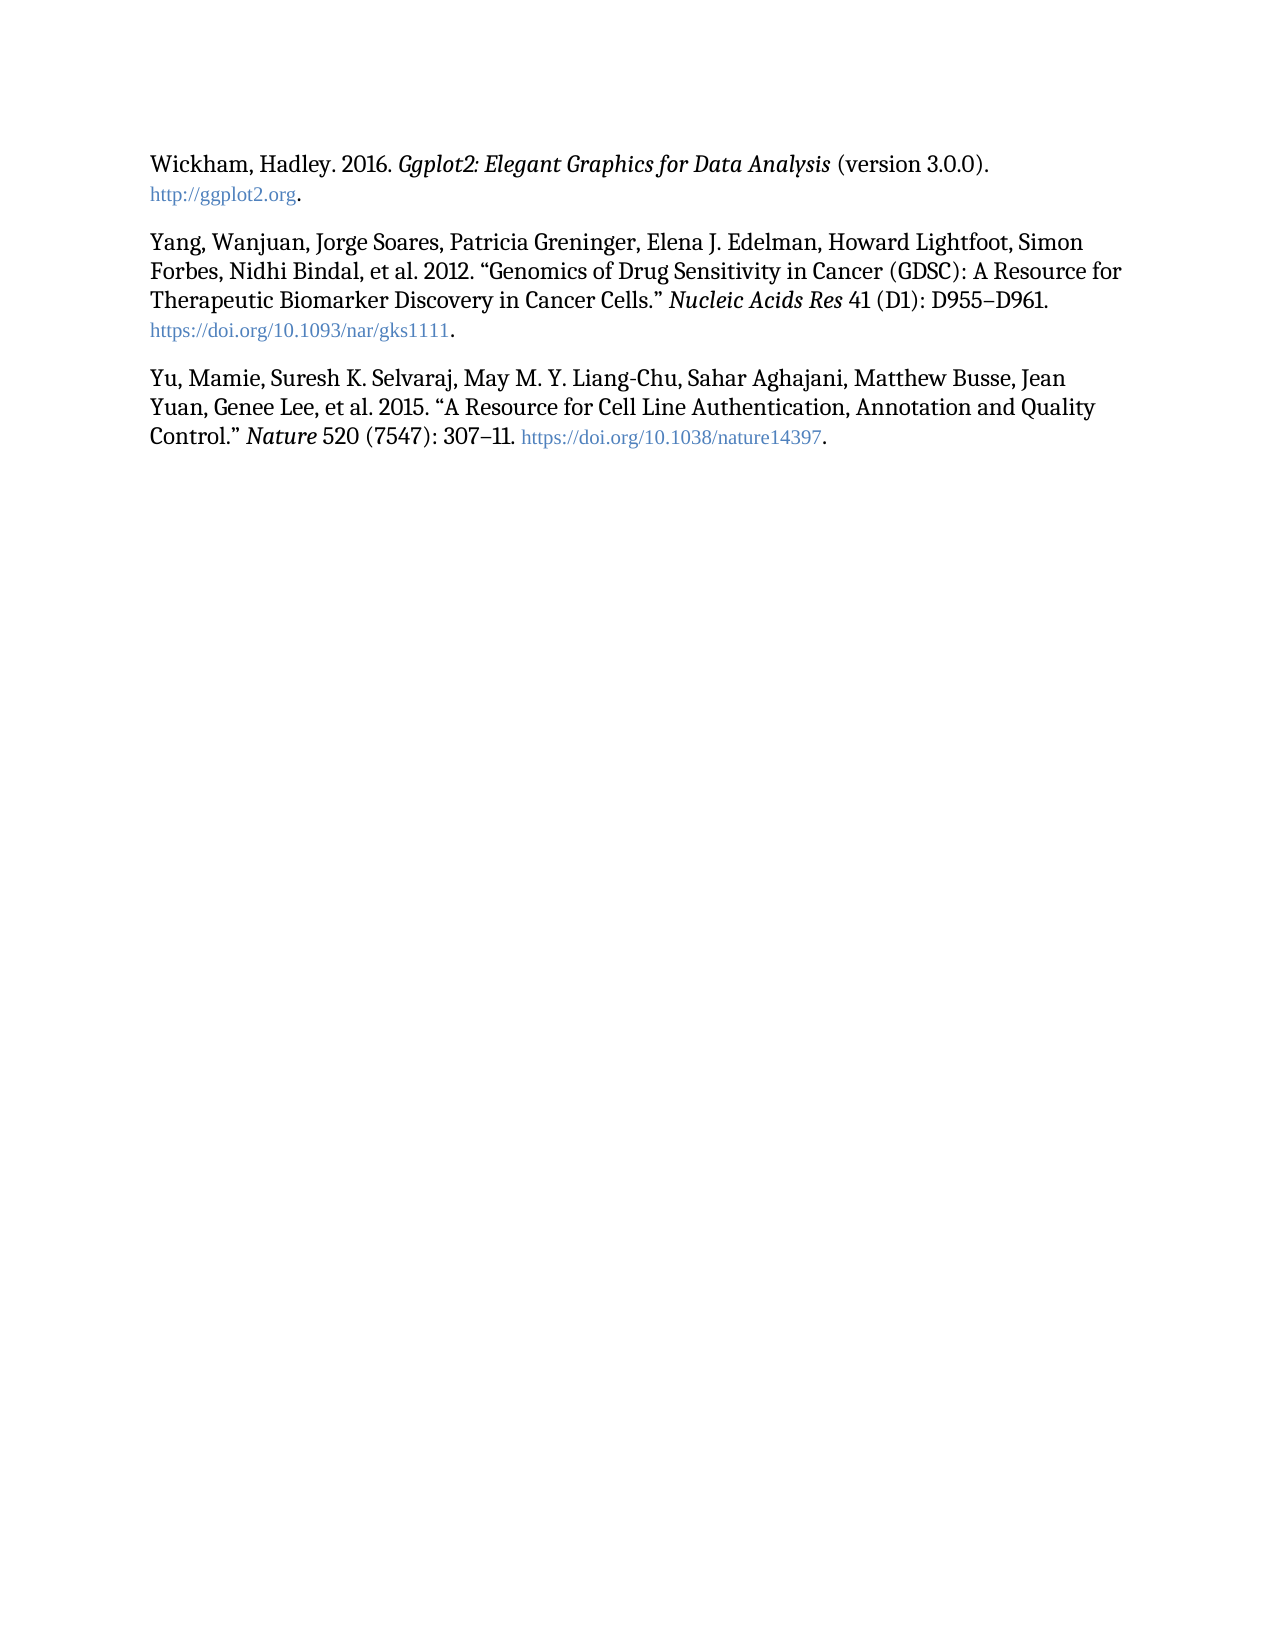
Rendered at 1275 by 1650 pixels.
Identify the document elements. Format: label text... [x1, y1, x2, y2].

text Yang, Wanjuan, Jorge Soares, Patricia Greninger, Elena J. Edelman, Howard Lightfoot, Simon Forbes, Nidhi Bindal, et al. 2012. “Genomics of Drug Sensitivity in Cancer (GDSC): A Resource for Therapeutic Biomarker Discovery in Cancer Cells.” Nucleic Acids Res 41 (D1): D955–D961. https://doi.org/10.1093/nar/gks1111. [150, 228, 1125, 343]
text Yu, Mamie, Suresh K. Selvaraj, May M. Y. Liang-Chu, Sahar Aghajani, Matthew Busse, Jean Yuan, Genee Lee, et al. 2015. “A Resource for Cell Line Authentication, Annotation and Quality Control.” Nature 520 (7547): 307–11. https://doi.org/10.1038/nature14397. [150, 364, 1125, 450]
text Wickham, Hadley. 2016. Ggplot2: Elegant Graphics for Data Analysis (version 3.0.0). http://ggplot2.org. [150, 150, 1125, 207]
